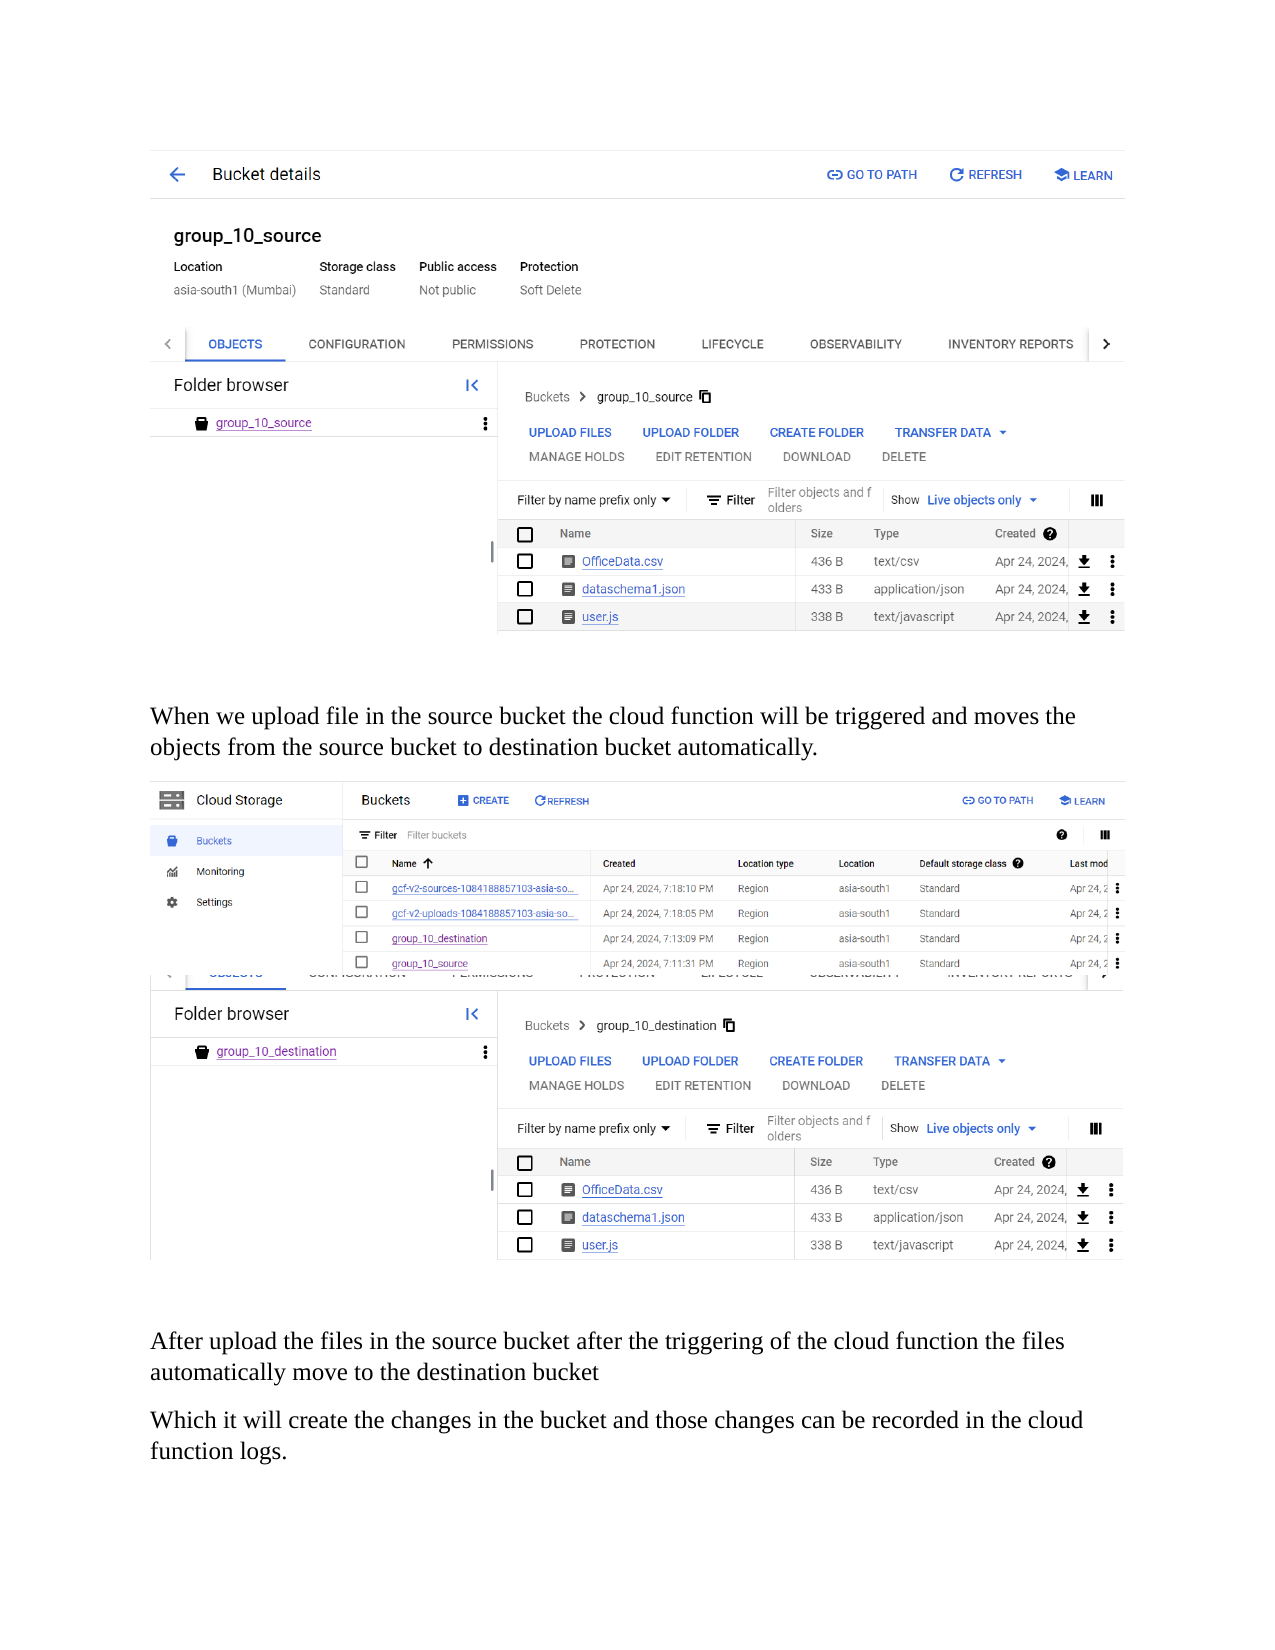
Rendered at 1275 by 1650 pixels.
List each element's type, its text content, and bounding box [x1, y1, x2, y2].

picture [150, 150, 1125, 635]
text After upload the files in the source bucket after the triggering of the cloud function the files automatically move to the destination bucket [150, 1326, 1125, 1386]
text When we upload file in the source bucket the cloud function will be triggered and moves the objects from the source bucket to destination bucket automatically. [150, 701, 1125, 761]
picture [150, 781, 1125, 1260]
text Which it will create the changes in the bucket and those changes can be recorded in the cloud function logs. [150, 1405, 1125, 1465]
